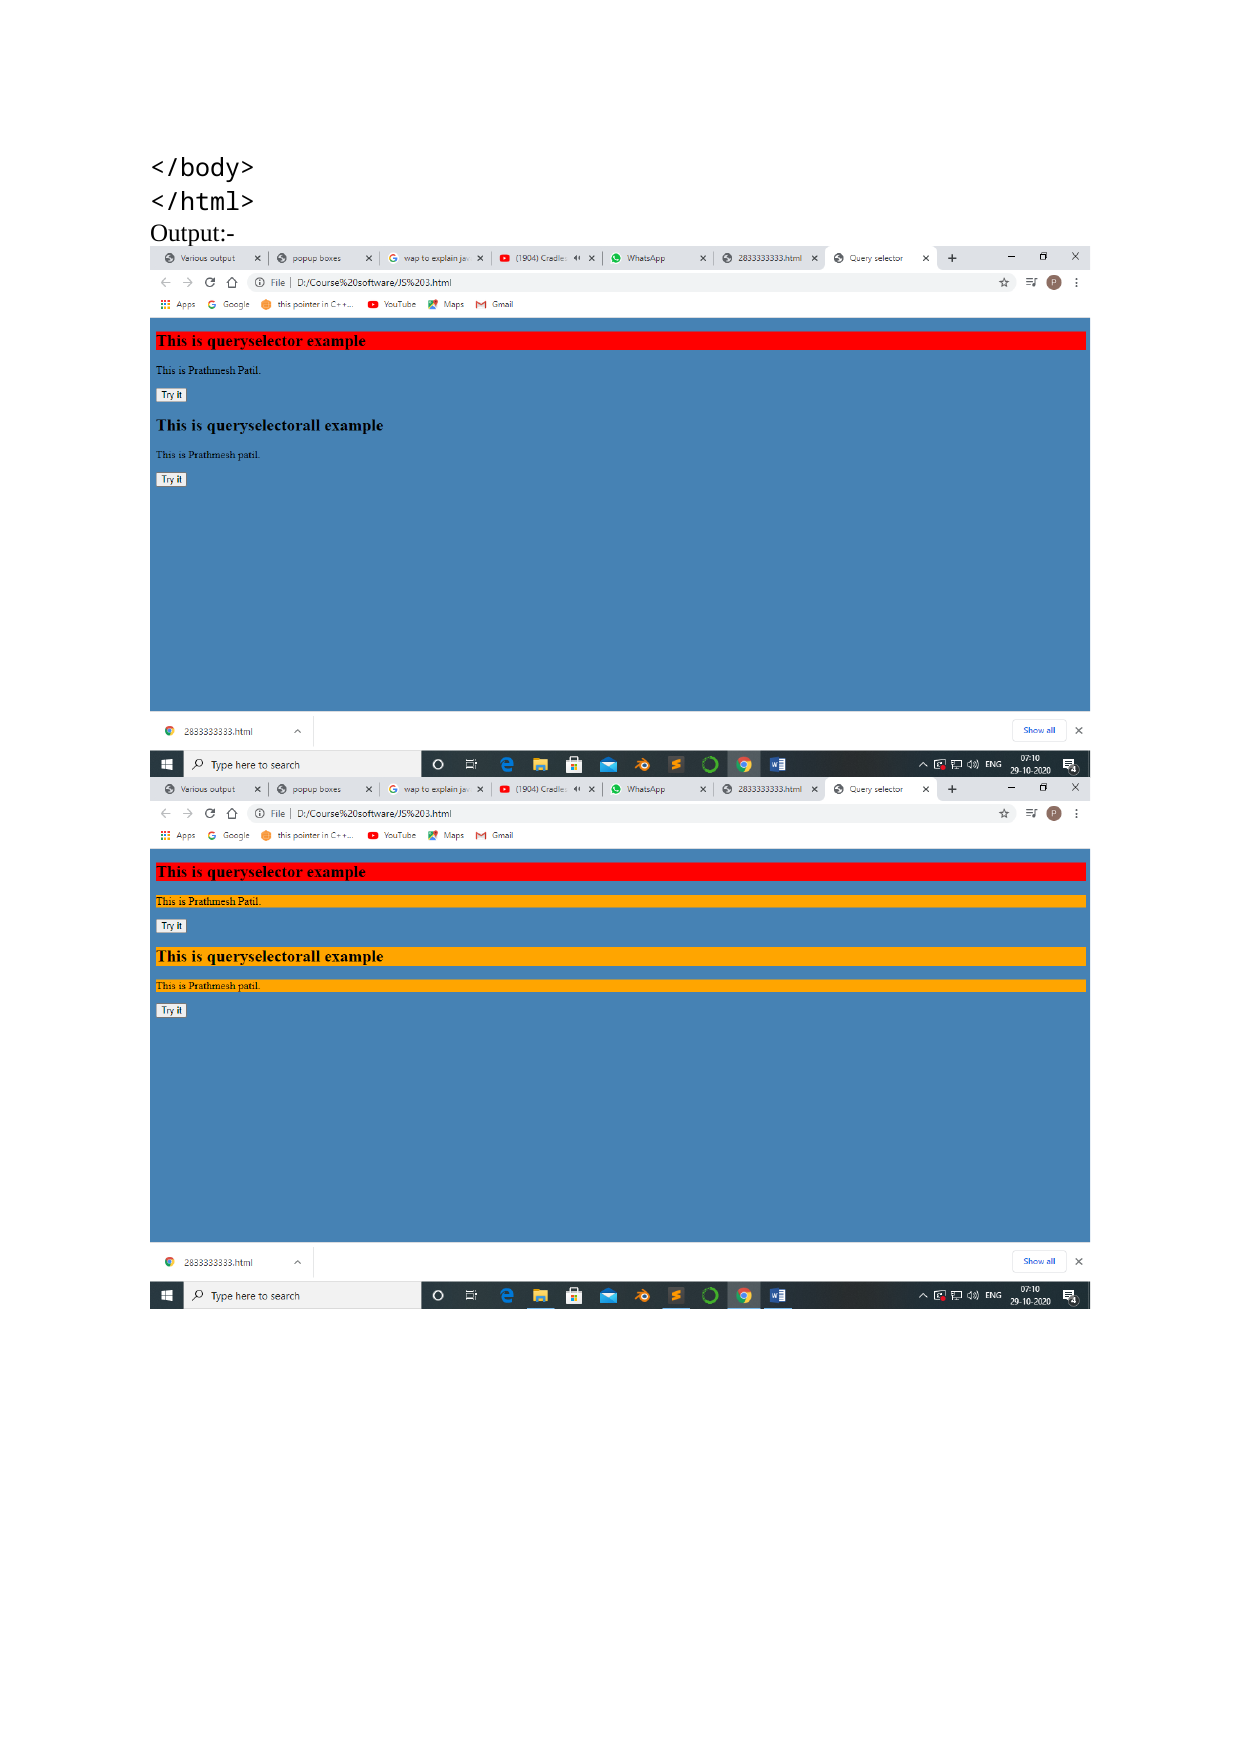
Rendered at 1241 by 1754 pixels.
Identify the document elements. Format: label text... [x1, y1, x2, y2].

picture [150, 246, 1091, 1309]
text </body> [150, 150, 1090, 184]
text Output:- [150, 218, 1090, 246]
text </html> [150, 184, 1090, 218]
